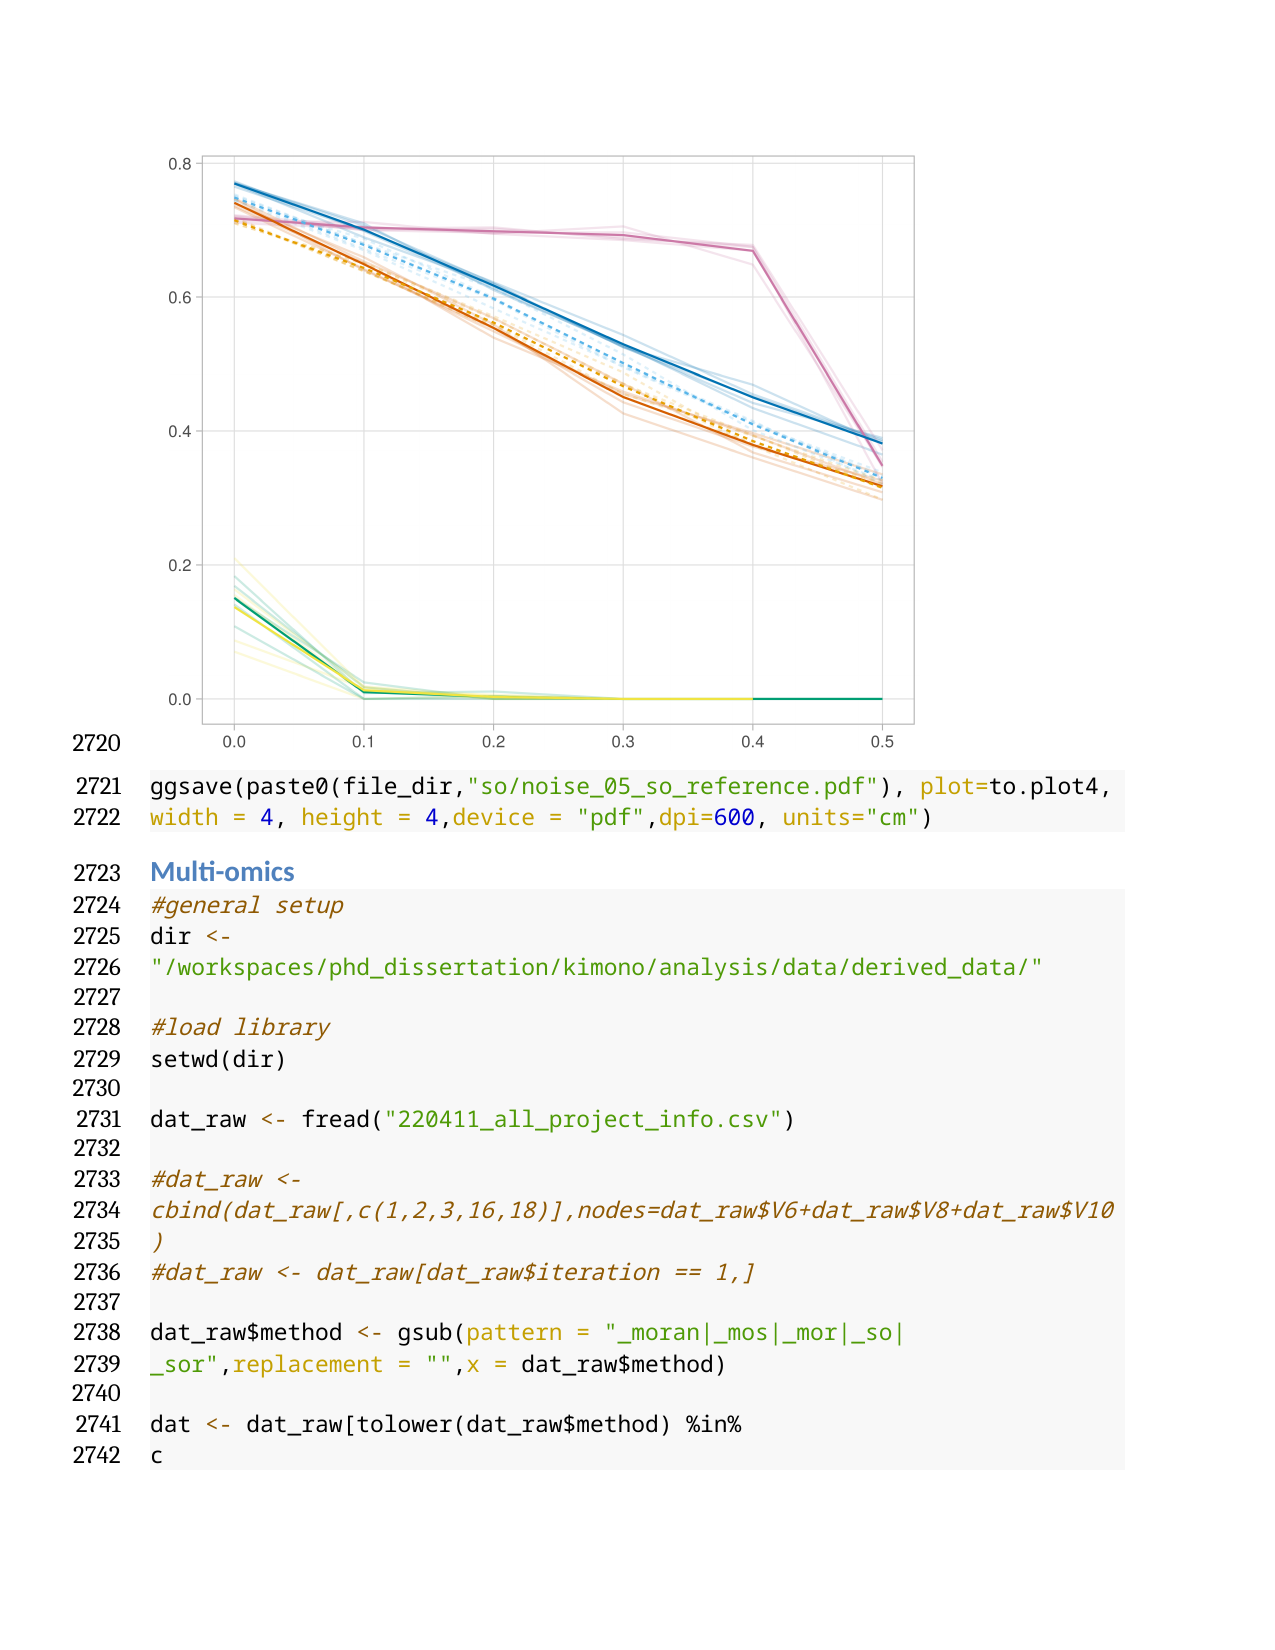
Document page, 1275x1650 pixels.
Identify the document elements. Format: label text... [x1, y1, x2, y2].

picture [168, 150, 920, 751]
subtitle Multi-omics [150, 853, 1125, 889]
text ggsave(paste0(file_dir,"so/noise_05_so_reference.pdf"), plot=to.plot4, width = 4, height = 4,device = "pdf",dpi=600, units="cm") [934, 770, 1125, 832]
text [150, 889, 1125, 1470]
